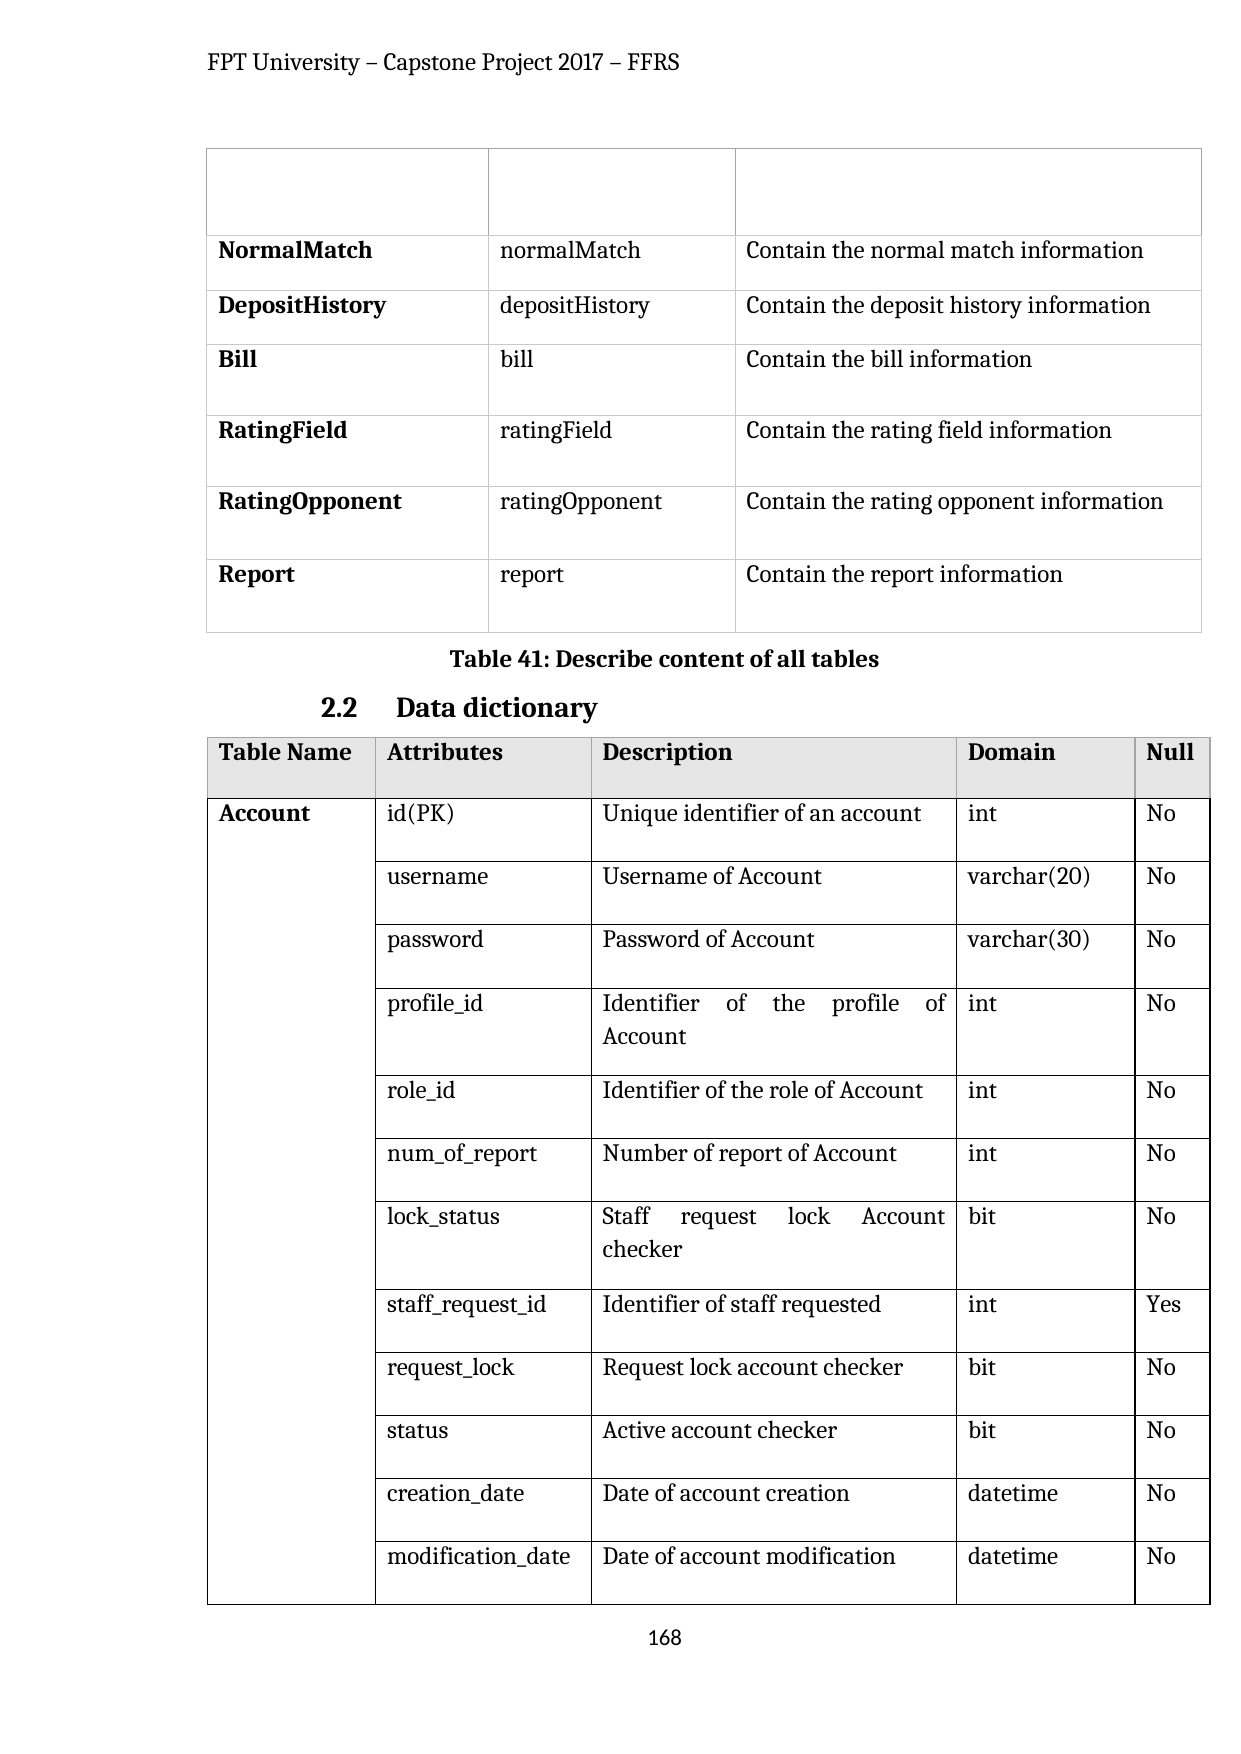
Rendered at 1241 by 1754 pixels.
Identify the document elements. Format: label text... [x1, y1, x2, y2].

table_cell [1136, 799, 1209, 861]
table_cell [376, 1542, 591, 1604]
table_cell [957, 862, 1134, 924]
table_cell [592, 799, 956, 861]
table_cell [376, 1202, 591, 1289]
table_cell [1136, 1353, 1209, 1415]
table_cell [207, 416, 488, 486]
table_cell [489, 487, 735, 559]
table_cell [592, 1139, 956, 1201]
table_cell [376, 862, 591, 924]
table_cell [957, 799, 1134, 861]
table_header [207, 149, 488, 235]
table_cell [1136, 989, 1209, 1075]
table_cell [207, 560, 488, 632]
list Table 41: Describe content of all tables [207, 645, 1122, 674]
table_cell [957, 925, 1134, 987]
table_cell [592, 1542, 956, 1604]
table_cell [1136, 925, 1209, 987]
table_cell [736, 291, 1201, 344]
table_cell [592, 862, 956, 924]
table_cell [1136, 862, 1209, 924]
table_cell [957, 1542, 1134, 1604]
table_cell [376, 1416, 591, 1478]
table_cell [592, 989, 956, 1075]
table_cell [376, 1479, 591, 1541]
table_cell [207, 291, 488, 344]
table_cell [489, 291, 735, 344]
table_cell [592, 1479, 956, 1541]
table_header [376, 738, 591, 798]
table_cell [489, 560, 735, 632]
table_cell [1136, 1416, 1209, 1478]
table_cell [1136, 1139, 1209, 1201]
subtitle Data dictionary [321, 691, 1122, 724]
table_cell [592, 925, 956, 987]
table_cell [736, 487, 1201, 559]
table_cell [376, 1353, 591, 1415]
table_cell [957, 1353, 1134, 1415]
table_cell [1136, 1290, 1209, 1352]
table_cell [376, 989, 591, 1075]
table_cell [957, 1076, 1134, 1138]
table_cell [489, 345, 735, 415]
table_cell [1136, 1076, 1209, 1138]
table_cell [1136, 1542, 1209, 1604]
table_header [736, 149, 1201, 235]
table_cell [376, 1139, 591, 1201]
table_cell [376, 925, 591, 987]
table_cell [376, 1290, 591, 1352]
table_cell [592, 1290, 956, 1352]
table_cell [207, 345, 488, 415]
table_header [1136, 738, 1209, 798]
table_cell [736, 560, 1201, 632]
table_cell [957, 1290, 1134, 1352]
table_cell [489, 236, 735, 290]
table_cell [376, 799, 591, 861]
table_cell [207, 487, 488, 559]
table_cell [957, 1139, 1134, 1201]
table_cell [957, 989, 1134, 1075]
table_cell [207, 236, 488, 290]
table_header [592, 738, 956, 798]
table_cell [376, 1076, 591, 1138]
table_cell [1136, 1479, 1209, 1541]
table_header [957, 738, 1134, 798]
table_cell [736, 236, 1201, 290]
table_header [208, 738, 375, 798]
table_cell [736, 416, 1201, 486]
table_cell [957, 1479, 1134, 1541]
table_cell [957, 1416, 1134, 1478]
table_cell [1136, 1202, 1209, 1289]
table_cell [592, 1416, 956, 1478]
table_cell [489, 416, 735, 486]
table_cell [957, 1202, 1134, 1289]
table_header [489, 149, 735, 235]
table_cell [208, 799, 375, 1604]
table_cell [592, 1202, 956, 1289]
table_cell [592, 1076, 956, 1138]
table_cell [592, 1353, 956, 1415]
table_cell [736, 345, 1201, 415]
